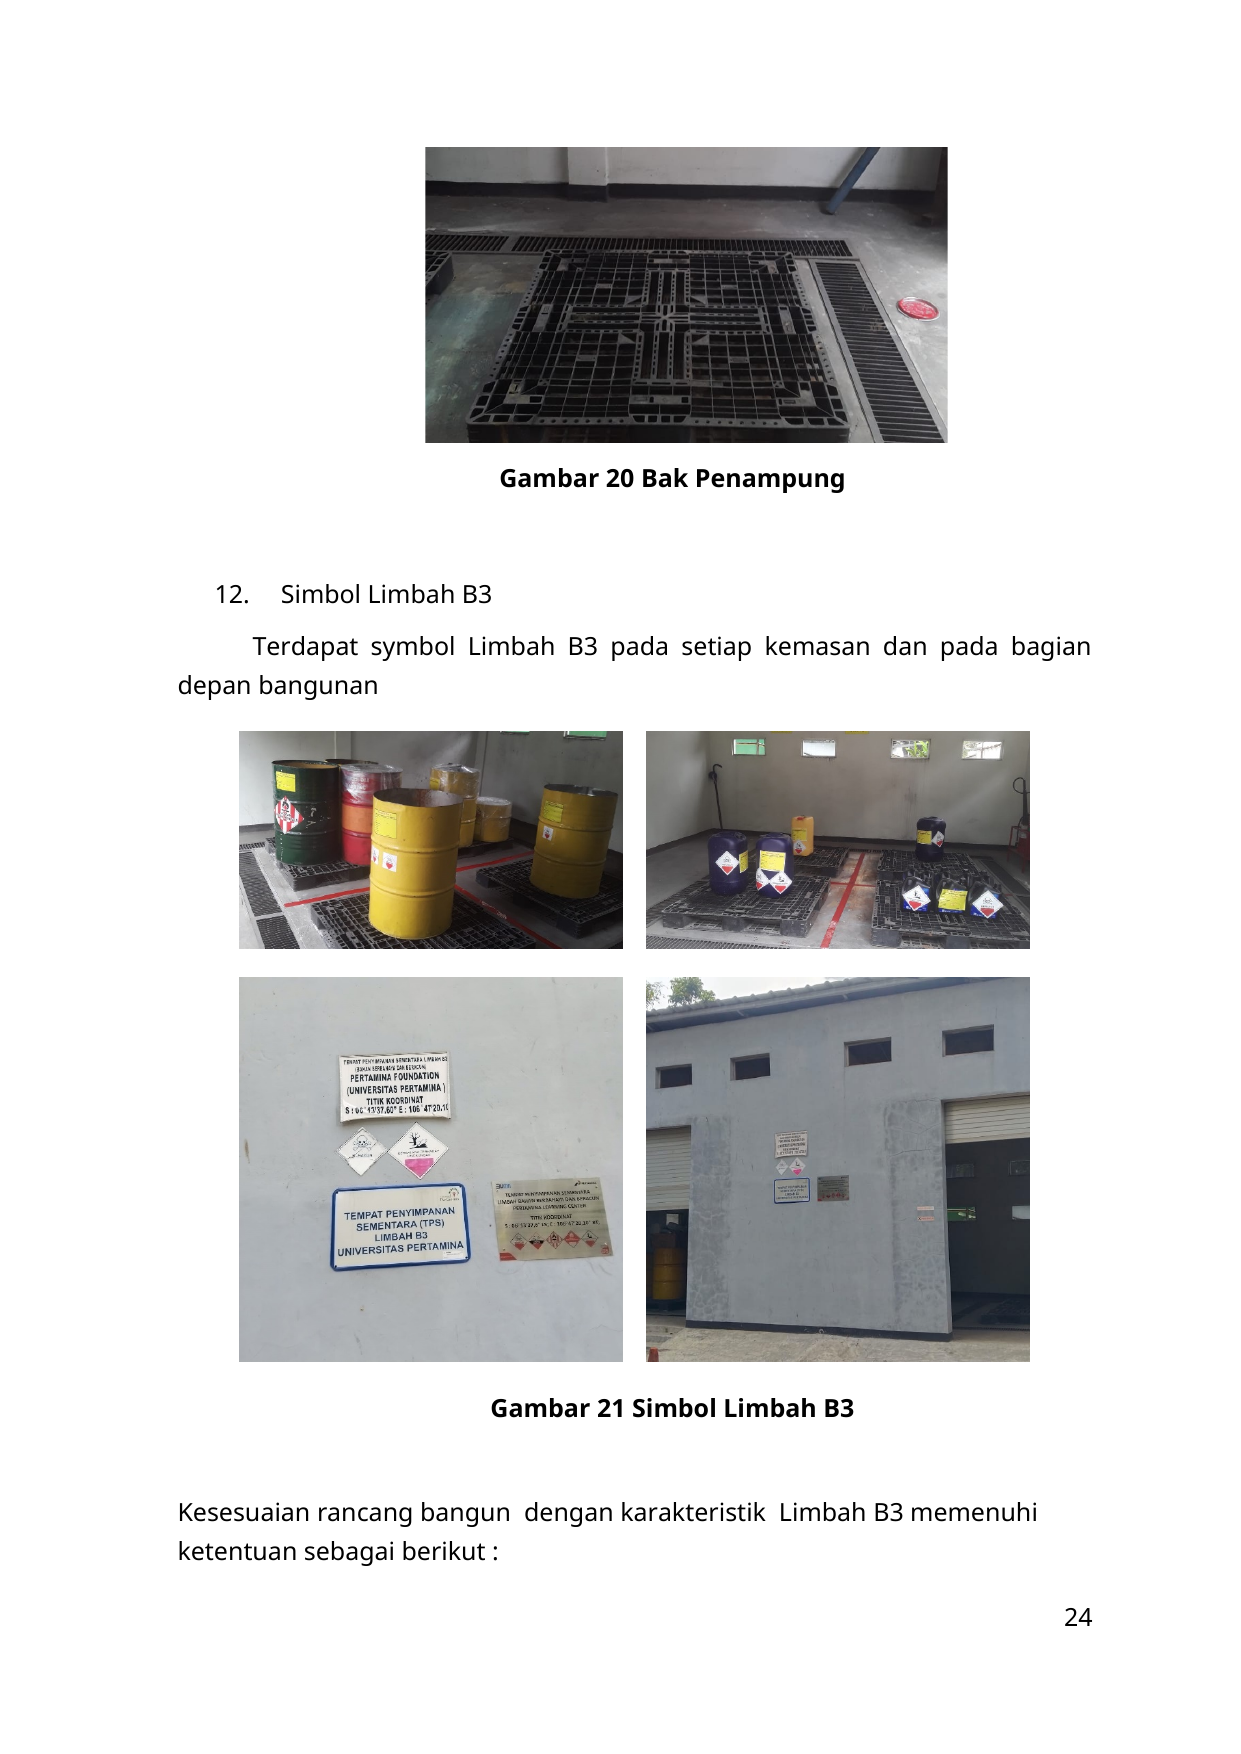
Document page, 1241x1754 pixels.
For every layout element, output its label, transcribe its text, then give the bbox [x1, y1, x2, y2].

table_header [635, 719, 1042, 965]
picture [646, 977, 1030, 1362]
text Terdapat symbol Limbah B3 pada setiap kemasan dan pada bagian depan bangunan [177, 628, 1092, 701]
list Simbol Limbah B3 [214, 576, 1092, 611]
table_header [228, 719, 635, 965]
picture [646, 731, 1030, 949]
picture [425, 147, 948, 443]
table_cell [228, 965, 635, 1378]
table_cell [635, 965, 1042, 1378]
picture [239, 977, 623, 1362]
picture [239, 731, 623, 949]
text Kesesuaian rancang bangun dengan karakteristik Limbah B3 memenuhi ketentuan sebagai berikut : [177, 1494, 1092, 1567]
